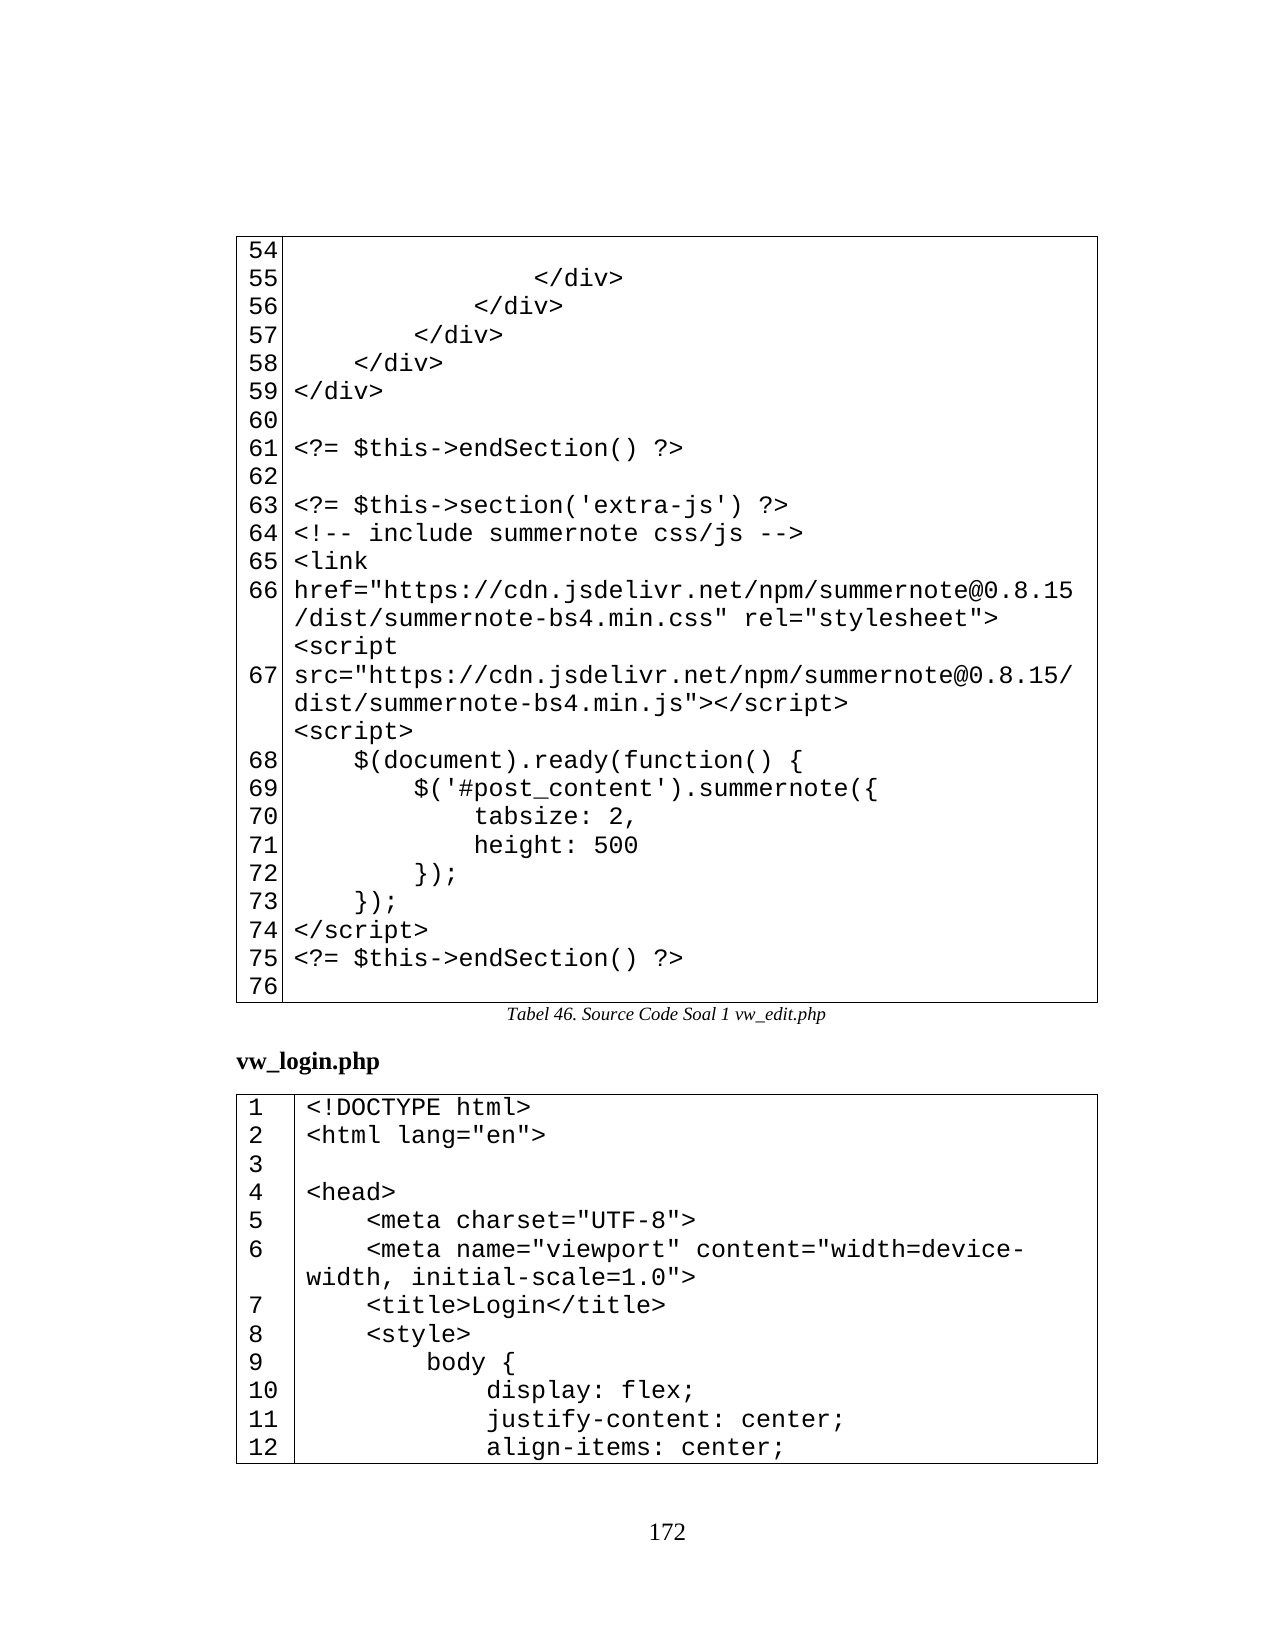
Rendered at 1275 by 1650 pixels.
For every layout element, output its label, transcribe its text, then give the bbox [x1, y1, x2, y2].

text vw_login.php [236, 1046, 1098, 1074]
text Tabel 46. Source Code Soal 1 vw_edit.php [236, 1003, 1098, 1025]
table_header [237, 237, 282, 1002]
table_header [295, 1095, 1097, 1463]
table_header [237, 1095, 294, 1463]
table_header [283, 237, 1097, 1002]
